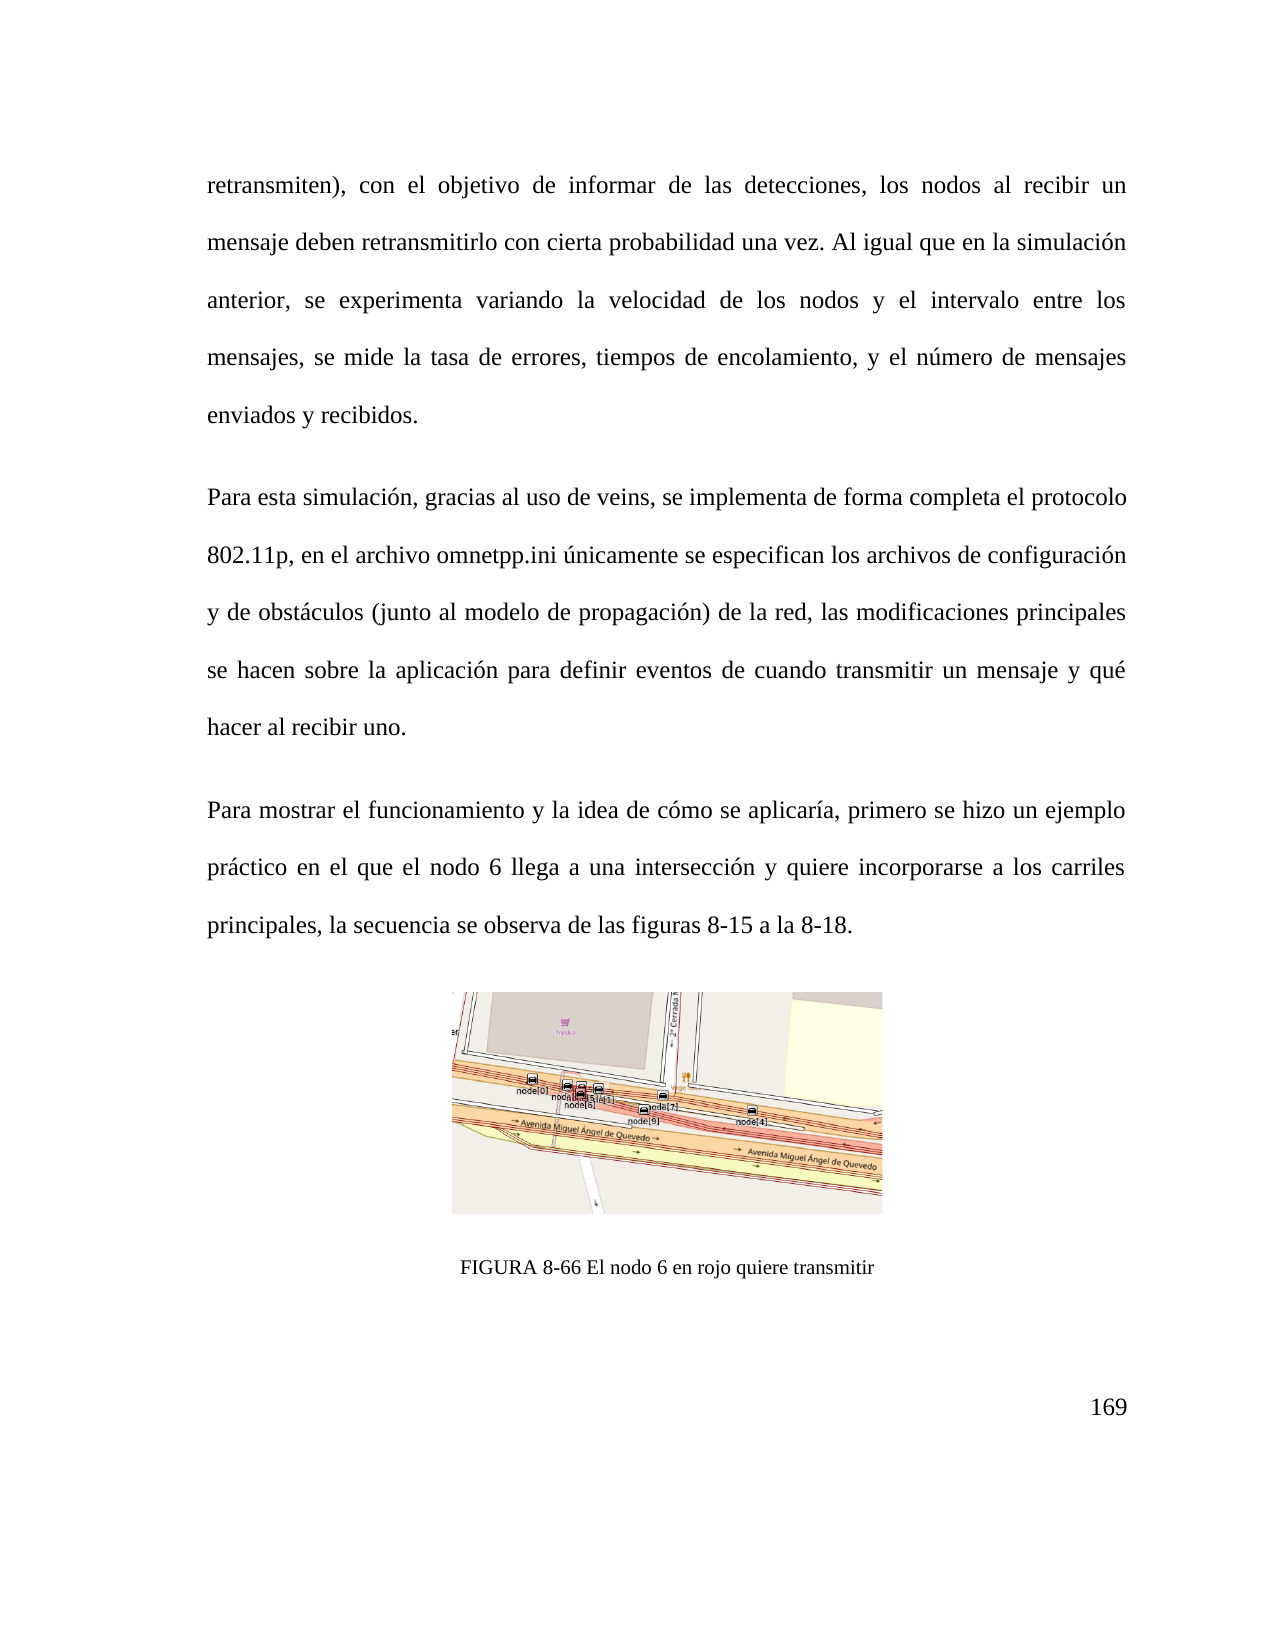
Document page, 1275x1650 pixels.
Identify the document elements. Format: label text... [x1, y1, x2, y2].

picture [451, 992, 883, 1214]
text Figura - El nodo 6 en rojo quiere transmitir [207, 1254, 1127, 1279]
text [207, 170, 1127, 429]
text Para esta simulación, gracias al uso de veins, se implementa de forma completa el protocolo 802.11p, en el archivo omnetpp.ini únicamente se especifican los archivos de configuración y de obstáculos (junto al modelo de propagación) de la red, las modificaciones principales se hacen sobre la aplicación para definir eventos de cuando transmitir un mensaje y qué hacer al recibir uno. [207, 482, 1127, 741]
text Para mostrar el funcionamiento y la idea de cómo se aplicaría, primero se hizo un ejemplo práctico en el que el nodo 6 llega a una intersección y quiere incorporarse a los carriles principales, la secuencia se observa de las figuras 8-15 a la 8-18. [207, 795, 1127, 939]
